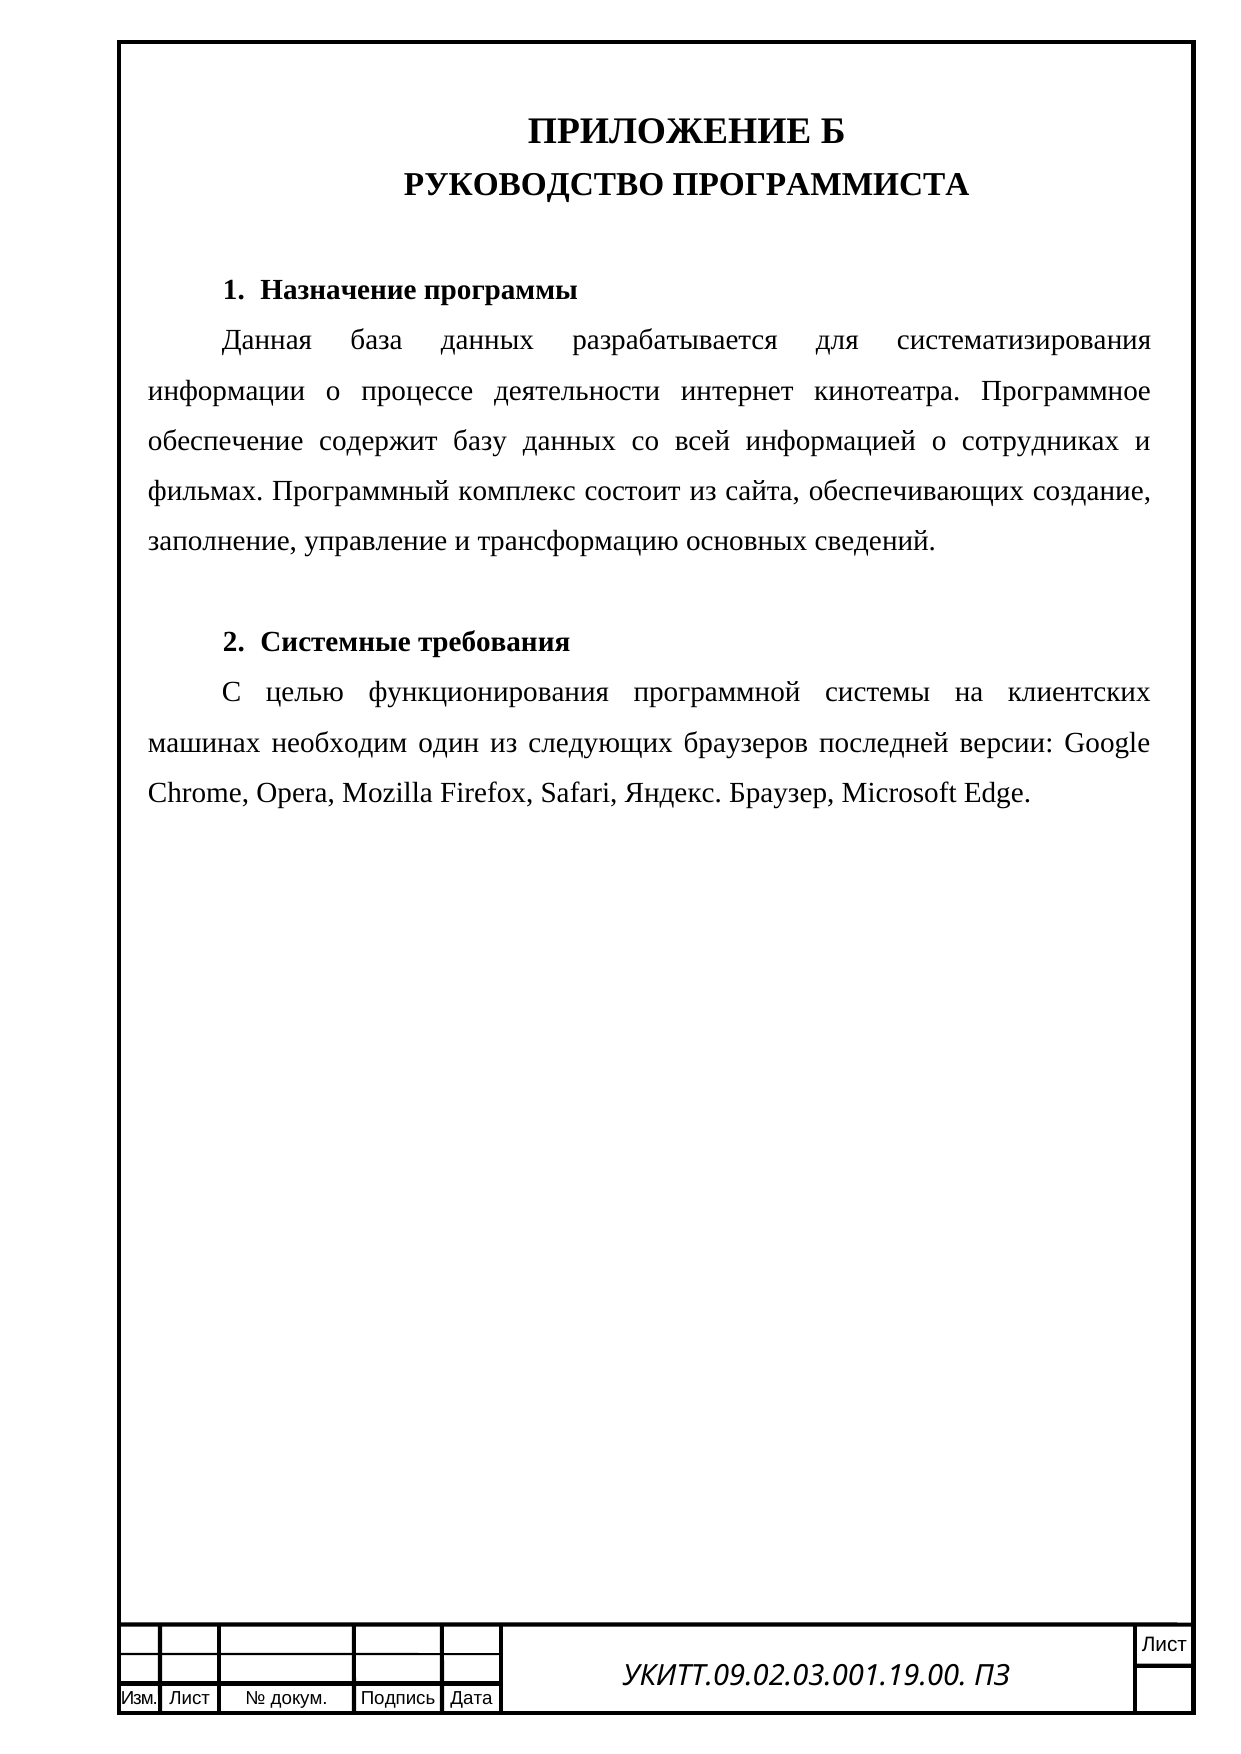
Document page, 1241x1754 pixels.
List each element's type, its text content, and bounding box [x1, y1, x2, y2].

list Системные требования [223, 624, 1152, 658]
text Данная база данных разрабатывается для систематизирования информации о процессе деятельности интернет кинотеатра. Программное обеспечение содержит базу данных со всей информацией о сотрудниках и фильмах. Программный комплекс состоит из сайта, обеспечивающих создание, заполнение, управление и трансформацию основных сведений. [148, 322, 1152, 557]
text С целью функционирования программной системы на клиентских машинах необходим один из следующих браузеров последней версии: Google Chrome, Opera, Mozilla Firefox, Safari, Яндекс. Браузер, Microsoft Edge. [148, 674, 1152, 809]
text РУКОВОДСТВО ПРОГРАММИСТА [148, 164, 1152, 202]
subtitle ПРИЛОЖЕНИЕ Б [222, 108, 1152, 152]
list Назначение программы [223, 272, 1152, 306]
